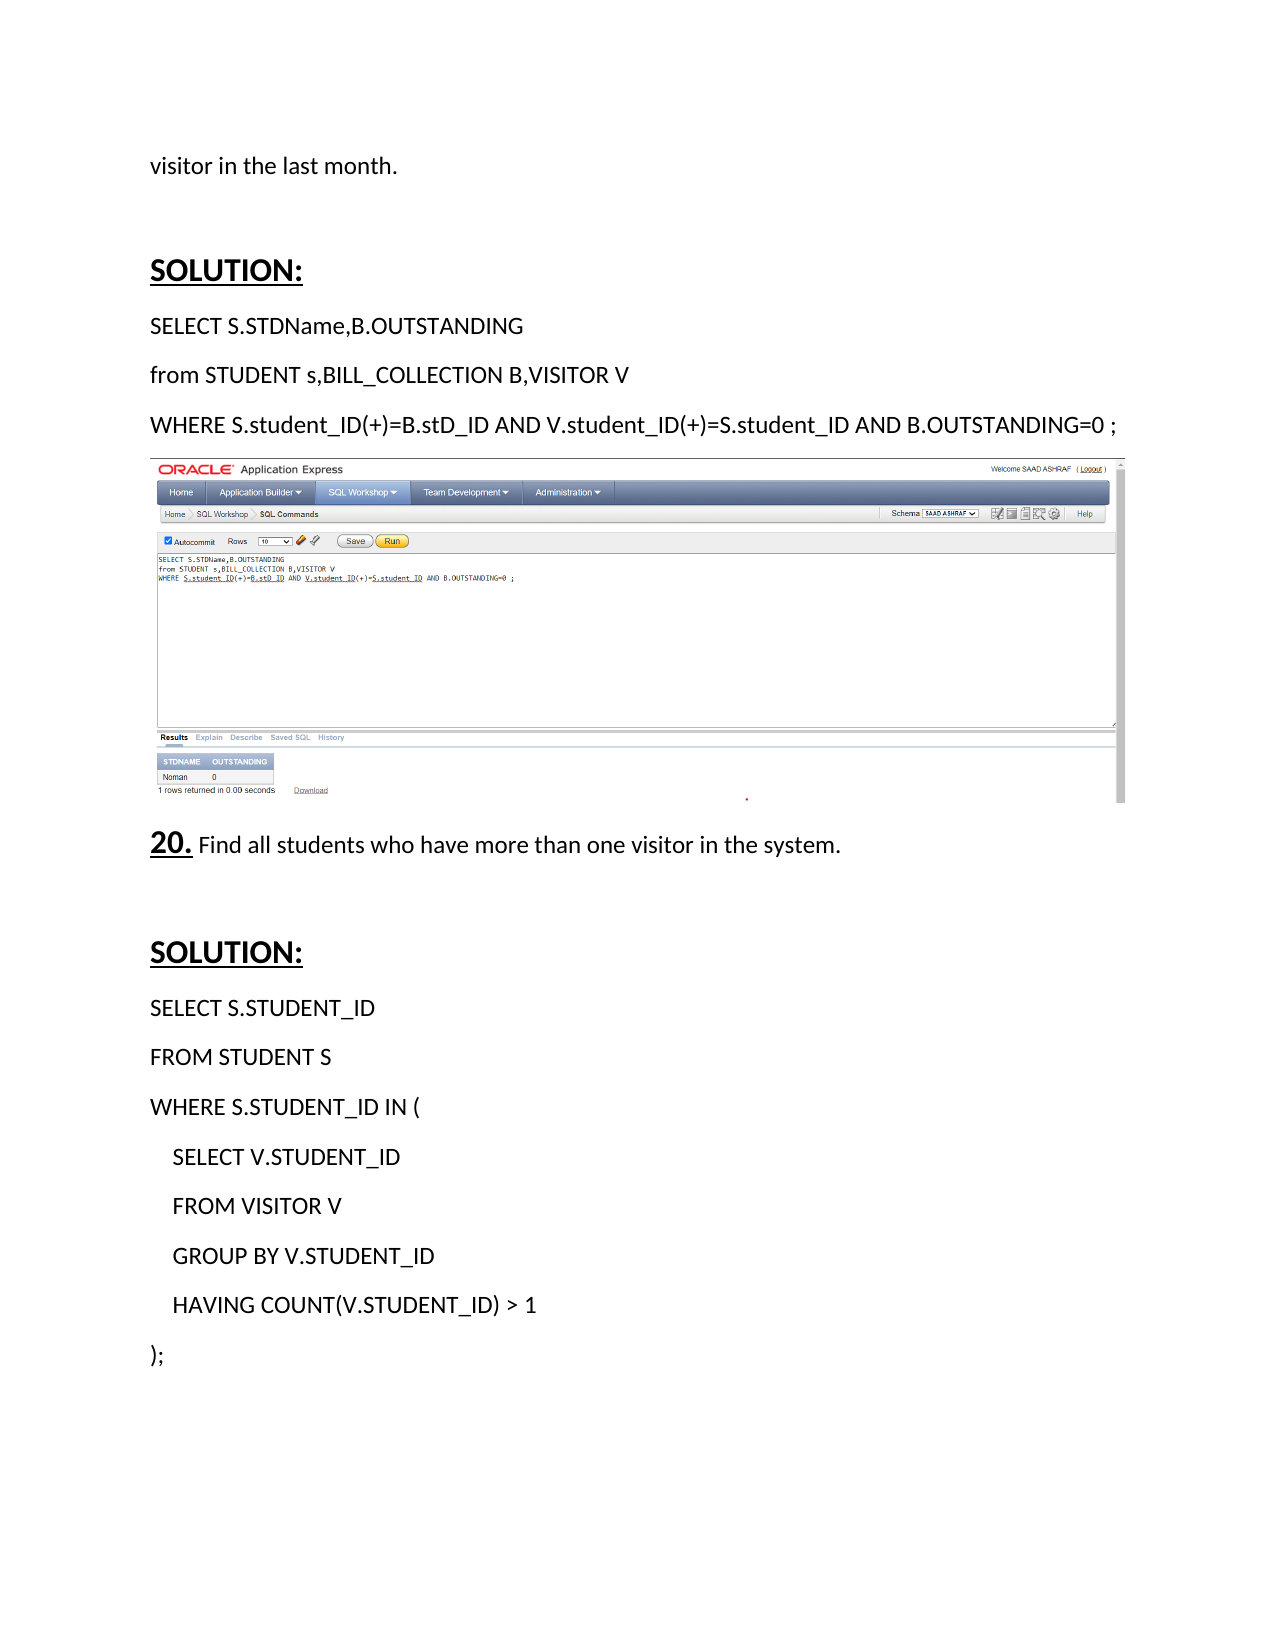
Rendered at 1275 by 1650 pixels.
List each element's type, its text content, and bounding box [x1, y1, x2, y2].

text FROM STUDENT S [150, 1042, 1125, 1072]
text SELECT S.STDName,B.OUTSTANDING [150, 310, 1125, 340]
text SOLUTION: [150, 249, 1125, 290]
text FROM VISITOR V [150, 1190, 1125, 1221]
text WHERE S.student_ID(+)=B.stD_ID AND V.student_ID(+)=S.student_ID AND B.OUTSTANDING=0 ; [150, 409, 1125, 439]
text SOLUTION: [150, 931, 1125, 972]
text visitor in the last month. [150, 150, 1125, 181]
text WHERE S.STUDENT_ID IN ( [150, 1091, 1125, 1122]
text HAVING COUNT(V.STUDENT_ID) > 1 [150, 1289, 1125, 1320]
text ); [150, 1339, 1125, 1369]
text 20. Find all students who have more than one visitor in the system. [150, 821, 1125, 862]
text GROUP BY V.STUDENT_ID [150, 1240, 1125, 1270]
text SELECT S.STUDENT_ID [150, 992, 1125, 1022]
picture [150, 458, 1125, 803]
text from STUDENT s,BILL_COLLECTION B,VISITOR V [150, 359, 1125, 390]
text SELECT V.STUDENT_ID [150, 1141, 1125, 1171]
